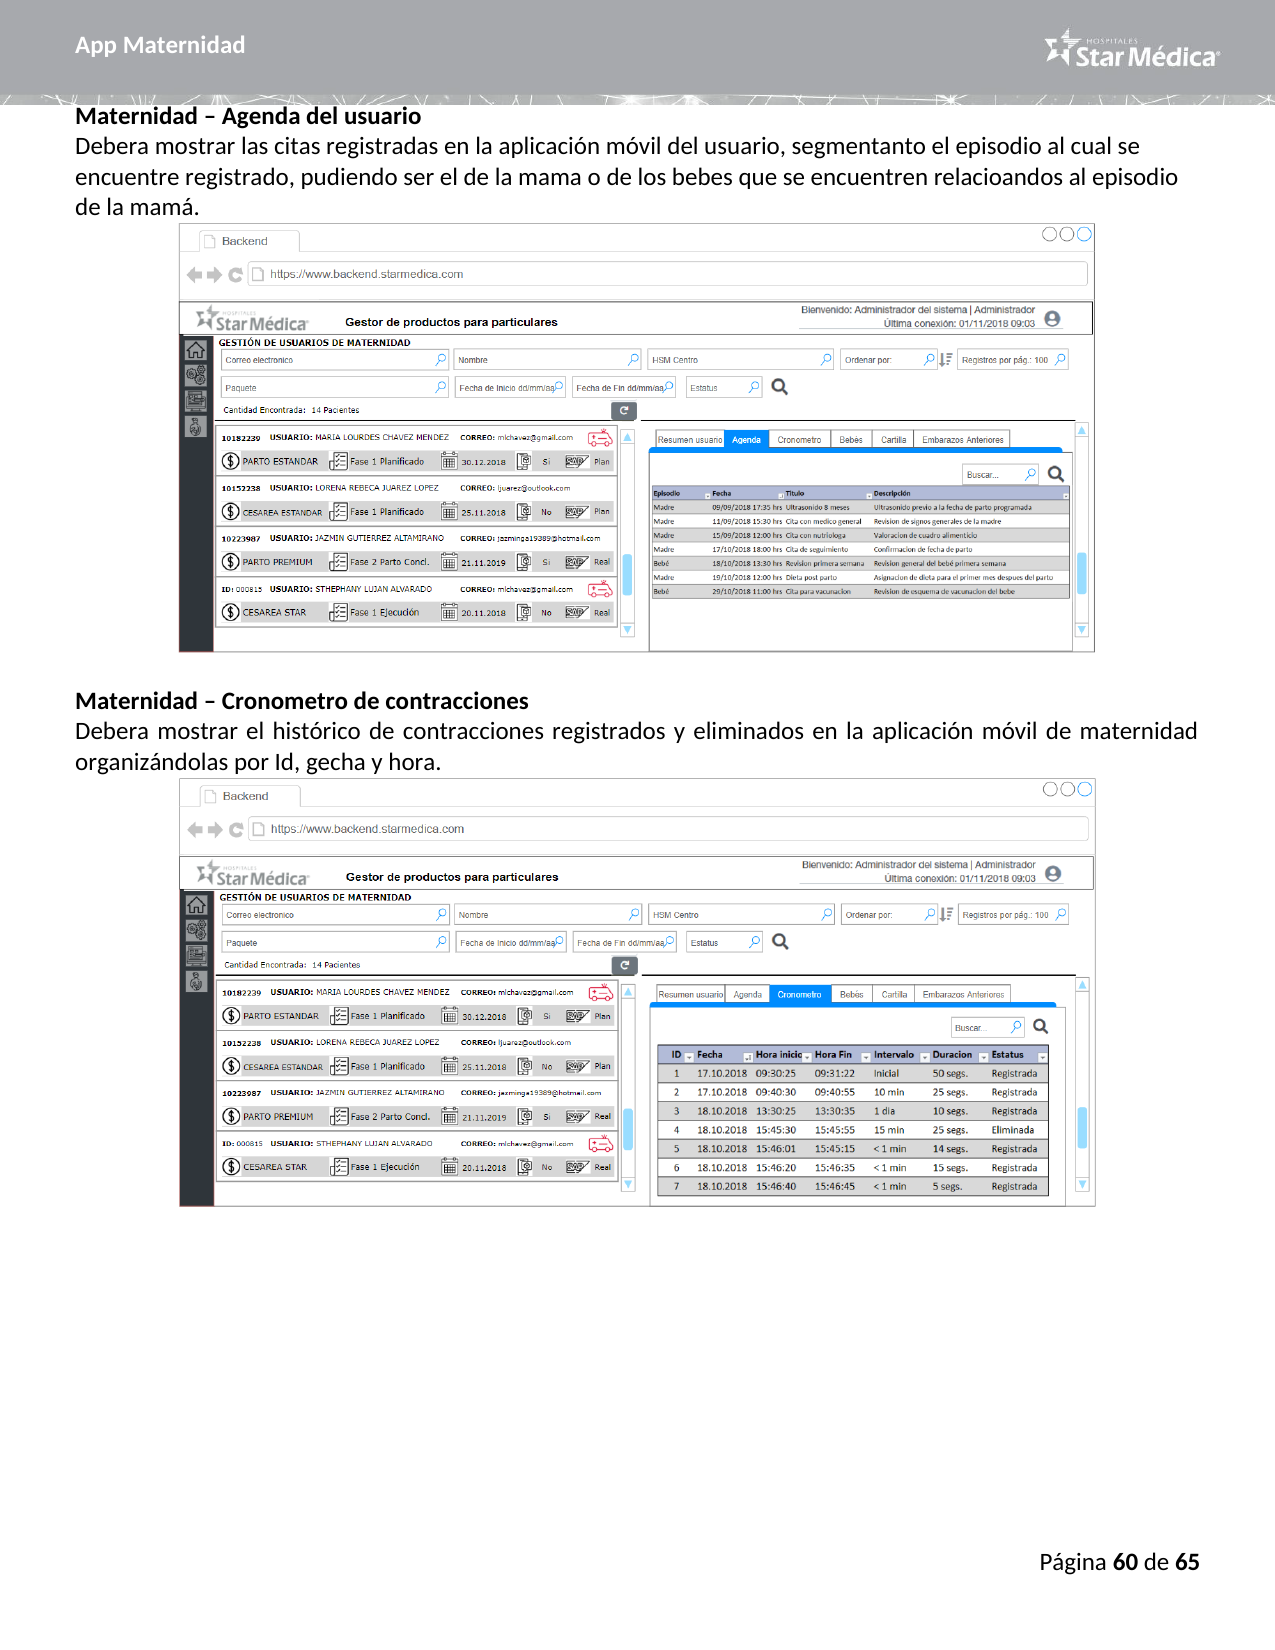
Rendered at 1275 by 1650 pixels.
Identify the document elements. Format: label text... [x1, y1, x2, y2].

text Debera mostrar las citas registradas en la aplicación móvil del usuario, segmentanto el episodio al cual se encuentre registrado, pudiendo ser el de la mama o de los bebes que se encuentren relacioandos al episodio de la mamá. [75, 130, 1200, 222]
picture [177, 221, 1098, 655]
text Maternidad – Agenda del usuario [75, 100, 1200, 130]
picture [177, 776, 1098, 1208]
text Maternidad – Cronometro de contracciones [75, 685, 1200, 715]
text Debera mostrar el histórico de contracciones registrados y eliminados en la aplicación móvil de maternidad organizándolas por Id, gecha y hora. [75, 715, 1200, 776]
